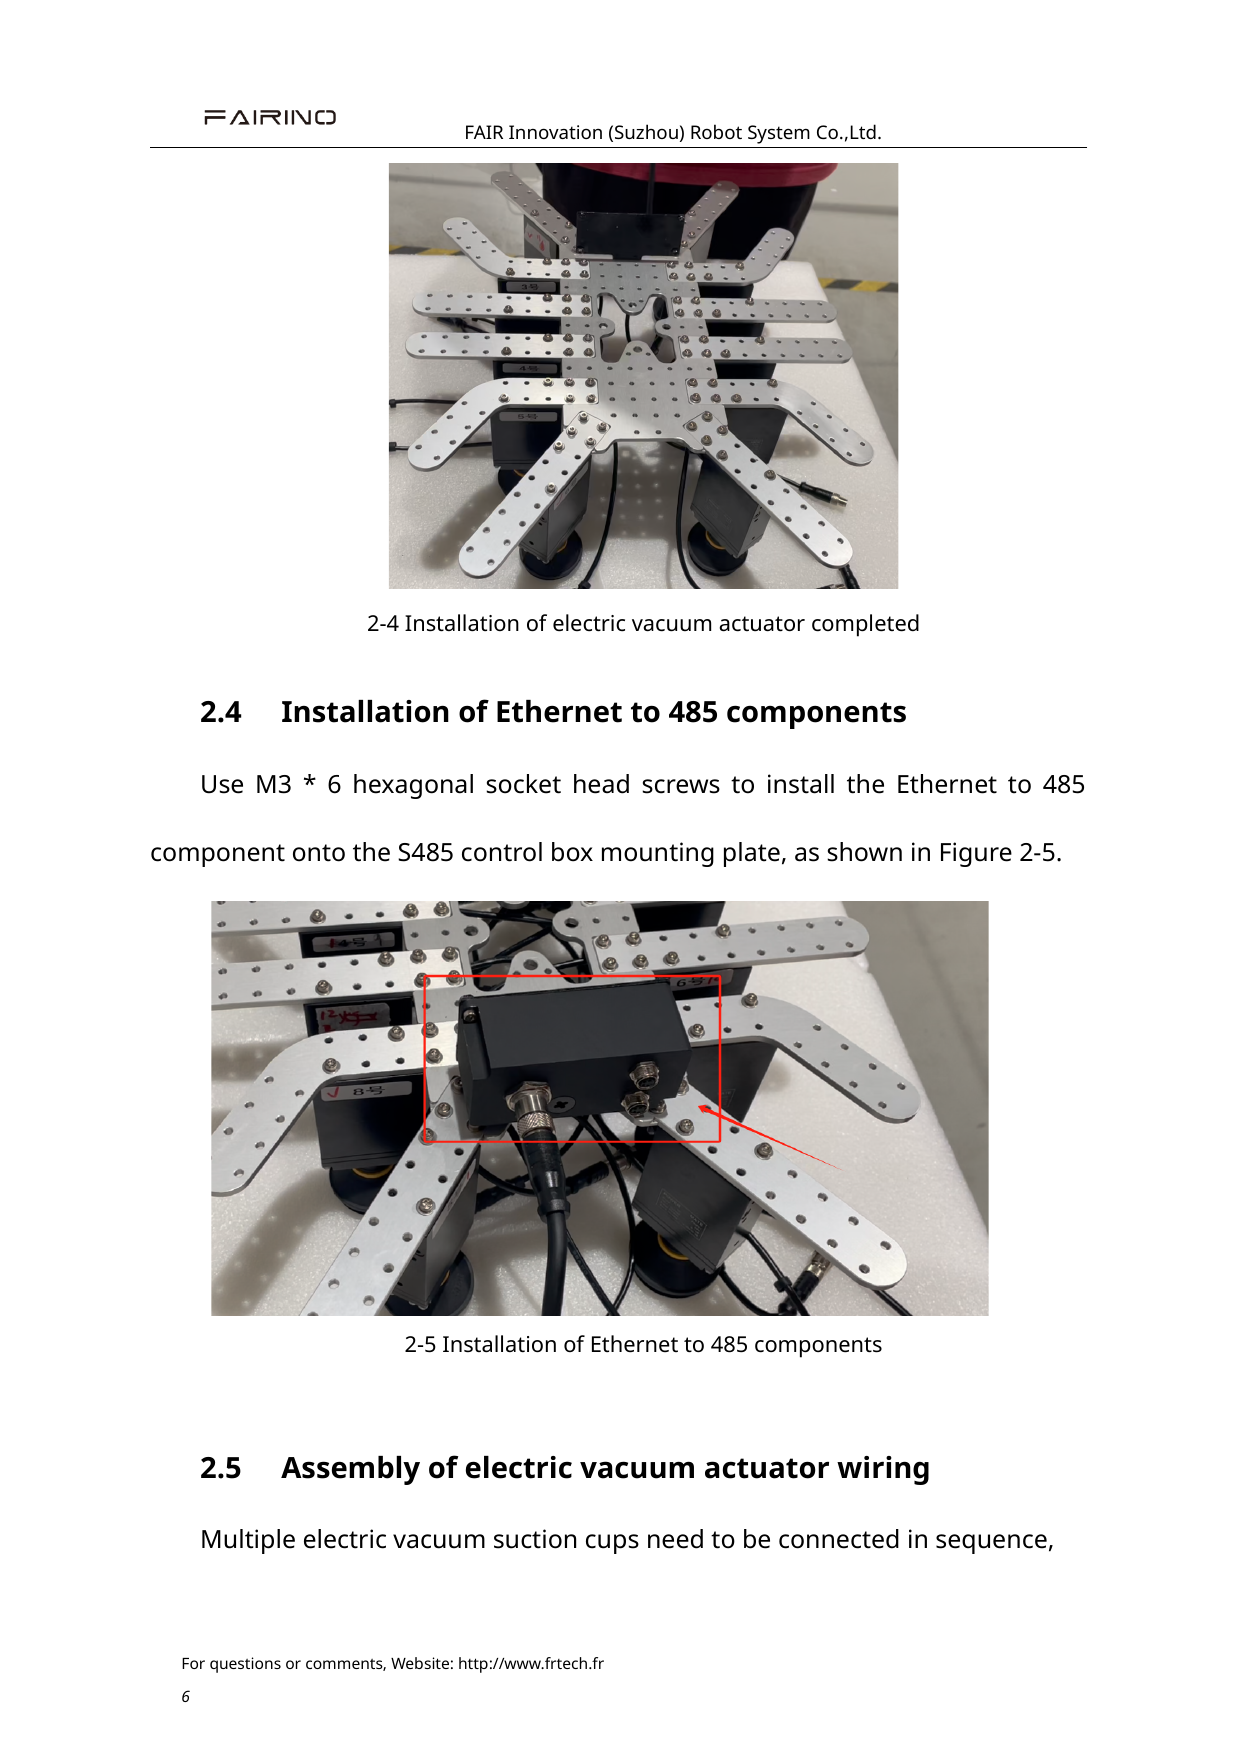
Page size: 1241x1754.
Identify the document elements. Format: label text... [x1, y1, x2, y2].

text Use M3 * 6 hexagonal socket head screws to install the Ethernet to 485 component onto the S485 control box mounting plate, as shown in Figure 2-5. [150, 749, 1087, 885]
picture [187, 94, 353, 140]
subtitle Installation of Ethernet to 485 components [150, 677, 1087, 745]
subtitle Assembly of electric vacuum actuator wiring [150, 1433, 1087, 1501]
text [150, 1505, 1087, 1573]
picture [388, 163, 899, 589]
text 2-4 Installation of electric vacuum actuator completed [150, 605, 1087, 639]
picture [211, 901, 989, 1316]
